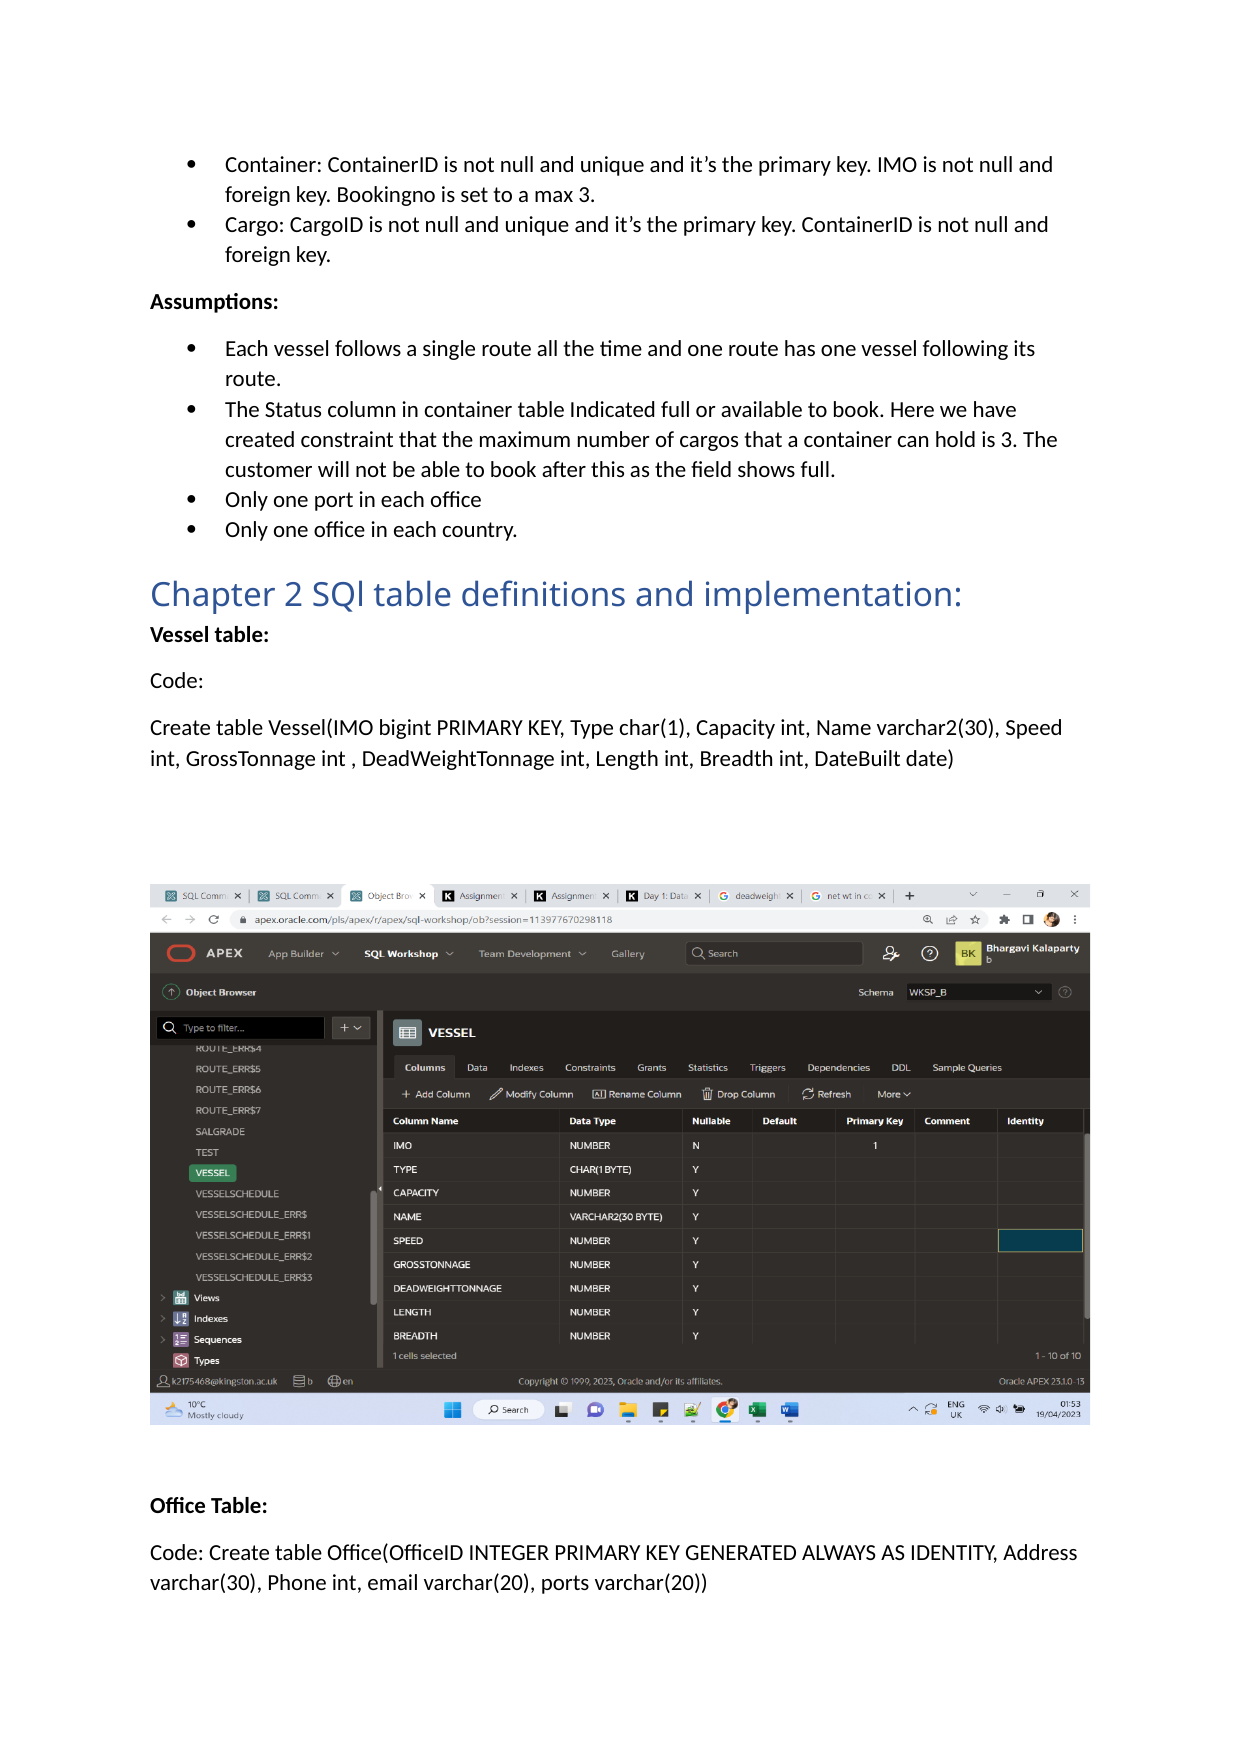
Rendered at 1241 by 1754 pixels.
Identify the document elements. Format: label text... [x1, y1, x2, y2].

text Vessel table: [150, 620, 1090, 648]
text Assumptions: [150, 287, 1090, 316]
list Container: ContainerID is not null and unique and it’s the primary key. IMO is not null and foreign key. Bookingno is set to a max 3. [187, 150, 1090, 208]
list Each vessel follows a single route all the time and one route has one vessel following its route. [187, 334, 1090, 393]
picture [150, 884, 1091, 1425]
text Office Table: [150, 1491, 1090, 1519]
list Only one office in each country. [187, 516, 1090, 544]
list Only one port in each office [187, 485, 1090, 513]
text Code: Create table Office(OfficeID INTEGER PRIMARY KEY GENERATED ALWAYS AS IDENTITY, Address varchar(30), Phone int, email varchar(20), ports varchar(20)) [150, 1538, 1090, 1596]
subtitle Chapter 2 SQl table definitions and implementation: [150, 571, 1090, 616]
list Cargo: CargoID is not null and unique and it’s the primary key. ContainerID is not null and foreign key. [187, 210, 1090, 269]
text Code: [150, 667, 1090, 695]
text Create table Vessel(IMO bigint PRIMARY KEY, Type char(1), Capacity int, Name varchar2(30), Speed int, GrossTonnage int , DeadWeightTonnage int, Length int, Breadth int, DateBuilt date) [150, 713, 1090, 772]
list The Status column in container table Indicated full or available to book. Here we have created constraint that the maximum number of cargos that a container can hold is 3. The customer will not be able to book after this as the field shows full. [187, 395, 1090, 483]
